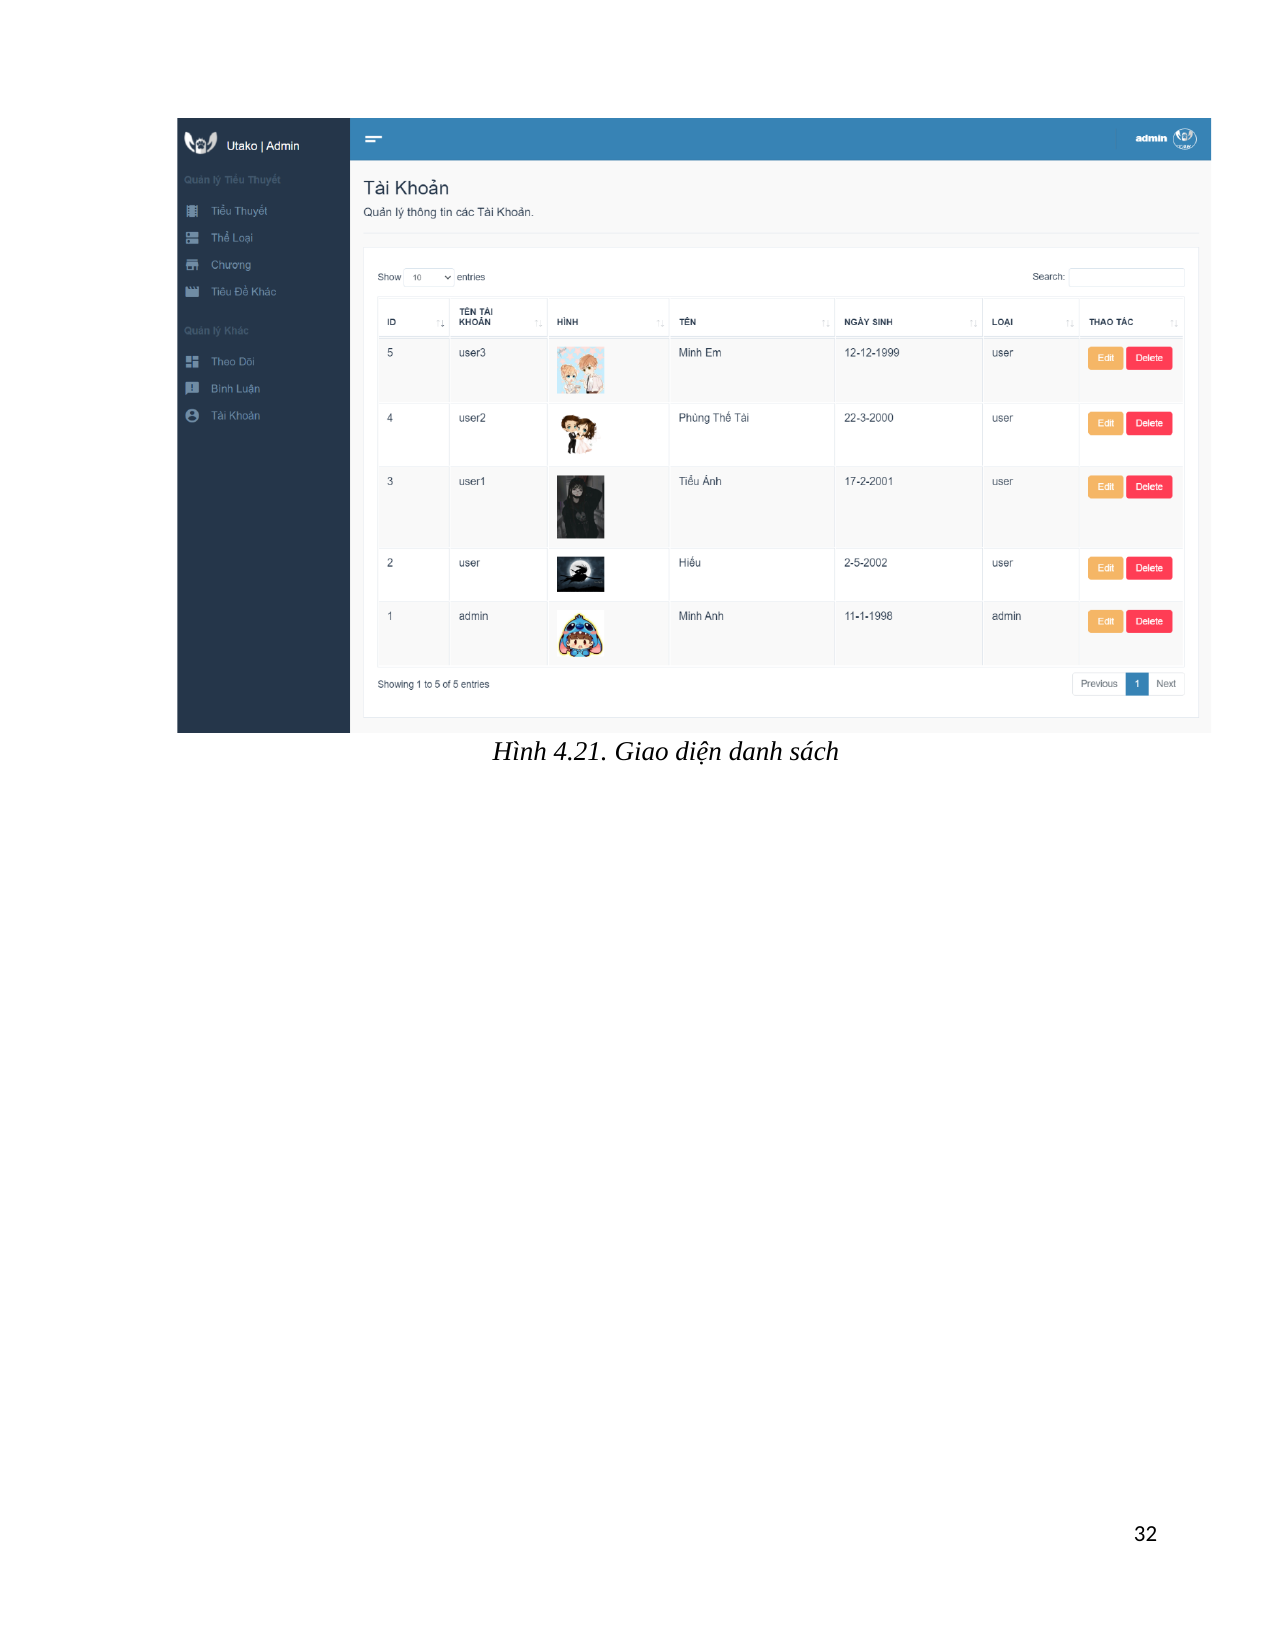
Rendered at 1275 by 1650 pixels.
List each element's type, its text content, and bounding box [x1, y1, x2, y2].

text Hình 4.21. Giao diện danh sách [177, 733, 1157, 766]
picture [177, 118, 1212, 733]
